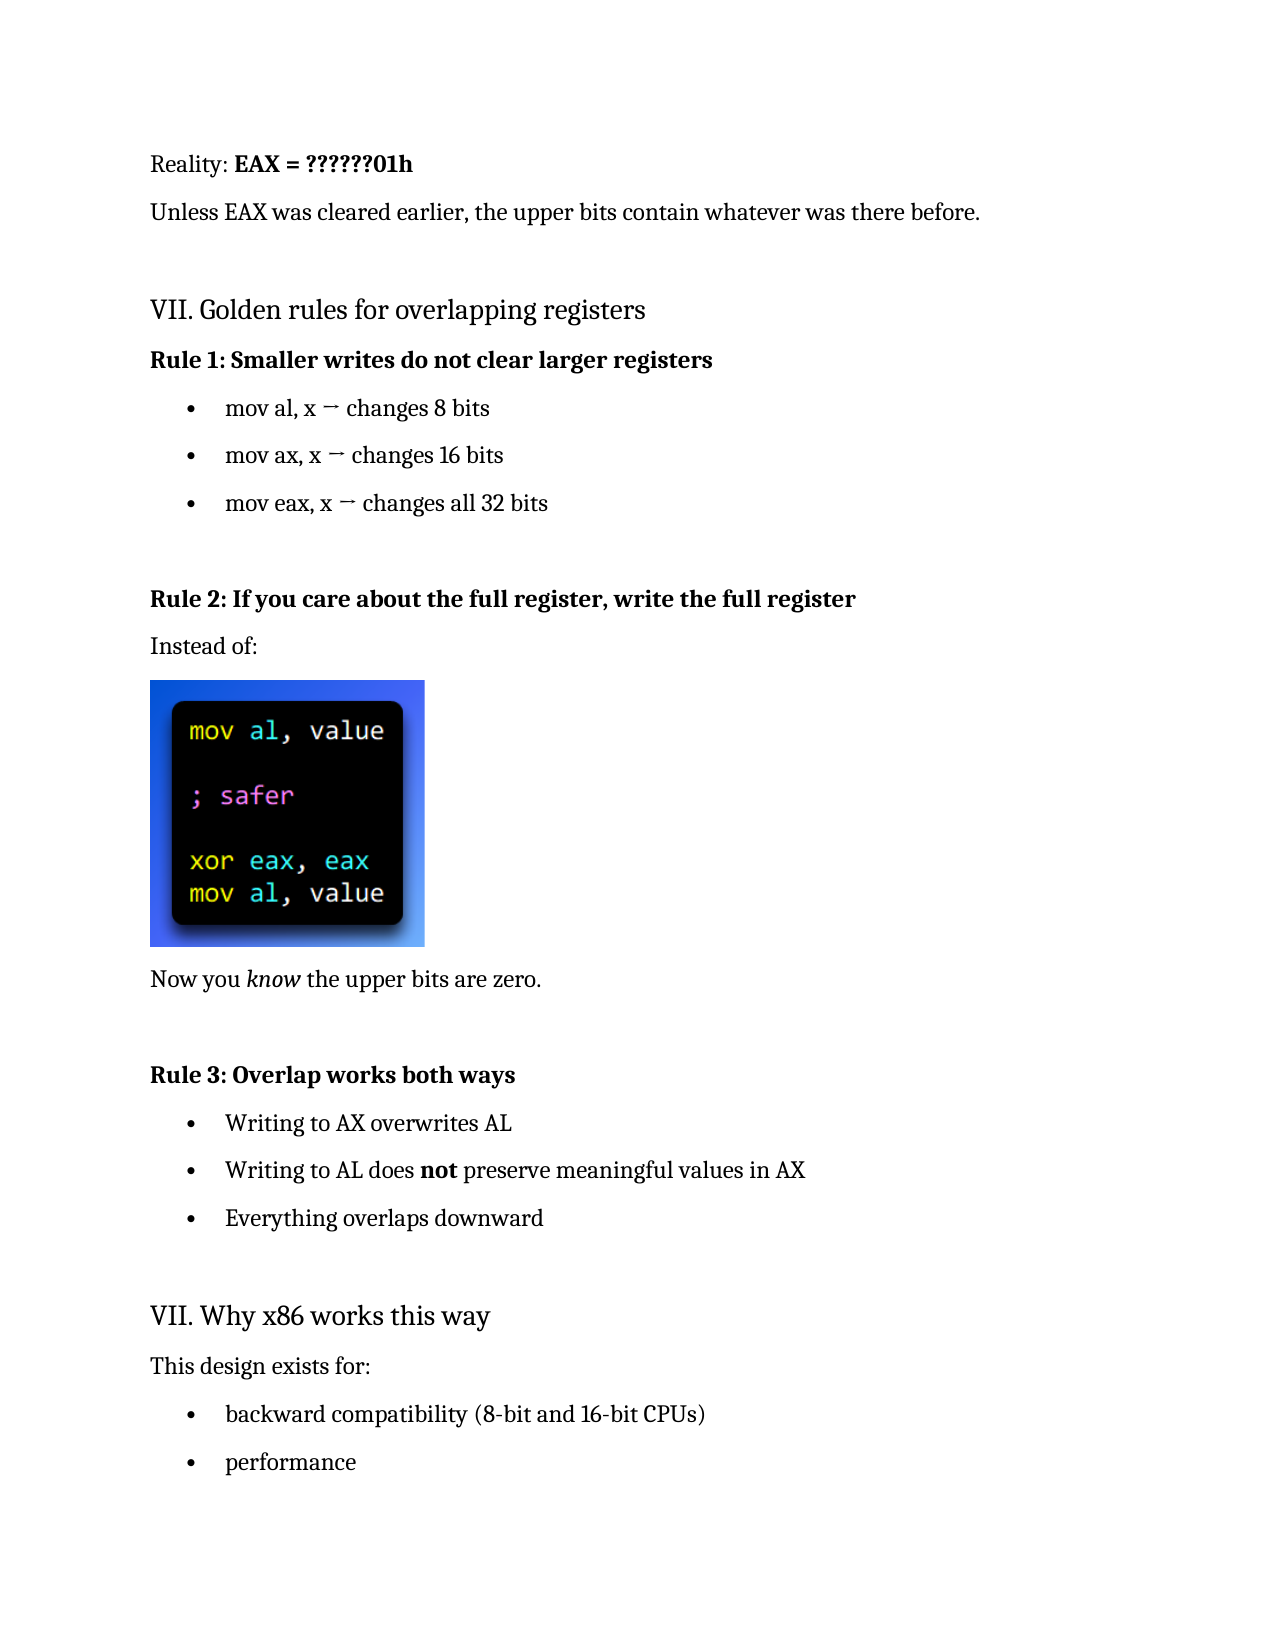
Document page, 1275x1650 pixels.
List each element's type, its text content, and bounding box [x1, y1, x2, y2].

list mov ax, x → changes 16 bits [187, 441, 1125, 470]
text VII. Why x86 works this way [150, 1299, 1125, 1333]
list backward compatibility (8-bit and 16-bit CPUs) [187, 1400, 1125, 1428]
list Everything overlaps downward [187, 1204, 1125, 1233]
list performance [187, 1447, 1125, 1476]
text Rule 1: Smaller writes do not clear larger registers [150, 346, 1125, 375]
text VII. Golden rules for overlapping registers [150, 293, 1125, 327]
list Writing to AL does not preserve meaningful values in AX [187, 1156, 1125, 1185]
text This design exists for: [150, 1352, 1125, 1381]
picture [150, 680, 425, 947]
text Rule 2: If you care about the full register, write the full register [150, 584, 1125, 613]
list mov eax, x → changes all 32 bits [187, 489, 1125, 518]
text Instead of: [150, 632, 1125, 661]
list Writing to AX overwrites AL [187, 1108, 1125, 1137]
text Unless EAX was cleared earlier, the upper bits contain whatever was there before. [150, 198, 1125, 226]
text Reality: EAX = ??????01h [150, 150, 1125, 179]
list mov al, x → changes 8 bits [187, 394, 1125, 422]
text Now you know the upper bits are zero. [150, 965, 1125, 994]
text Rule 3: Overlap works both ways [150, 1061, 1125, 1089]
